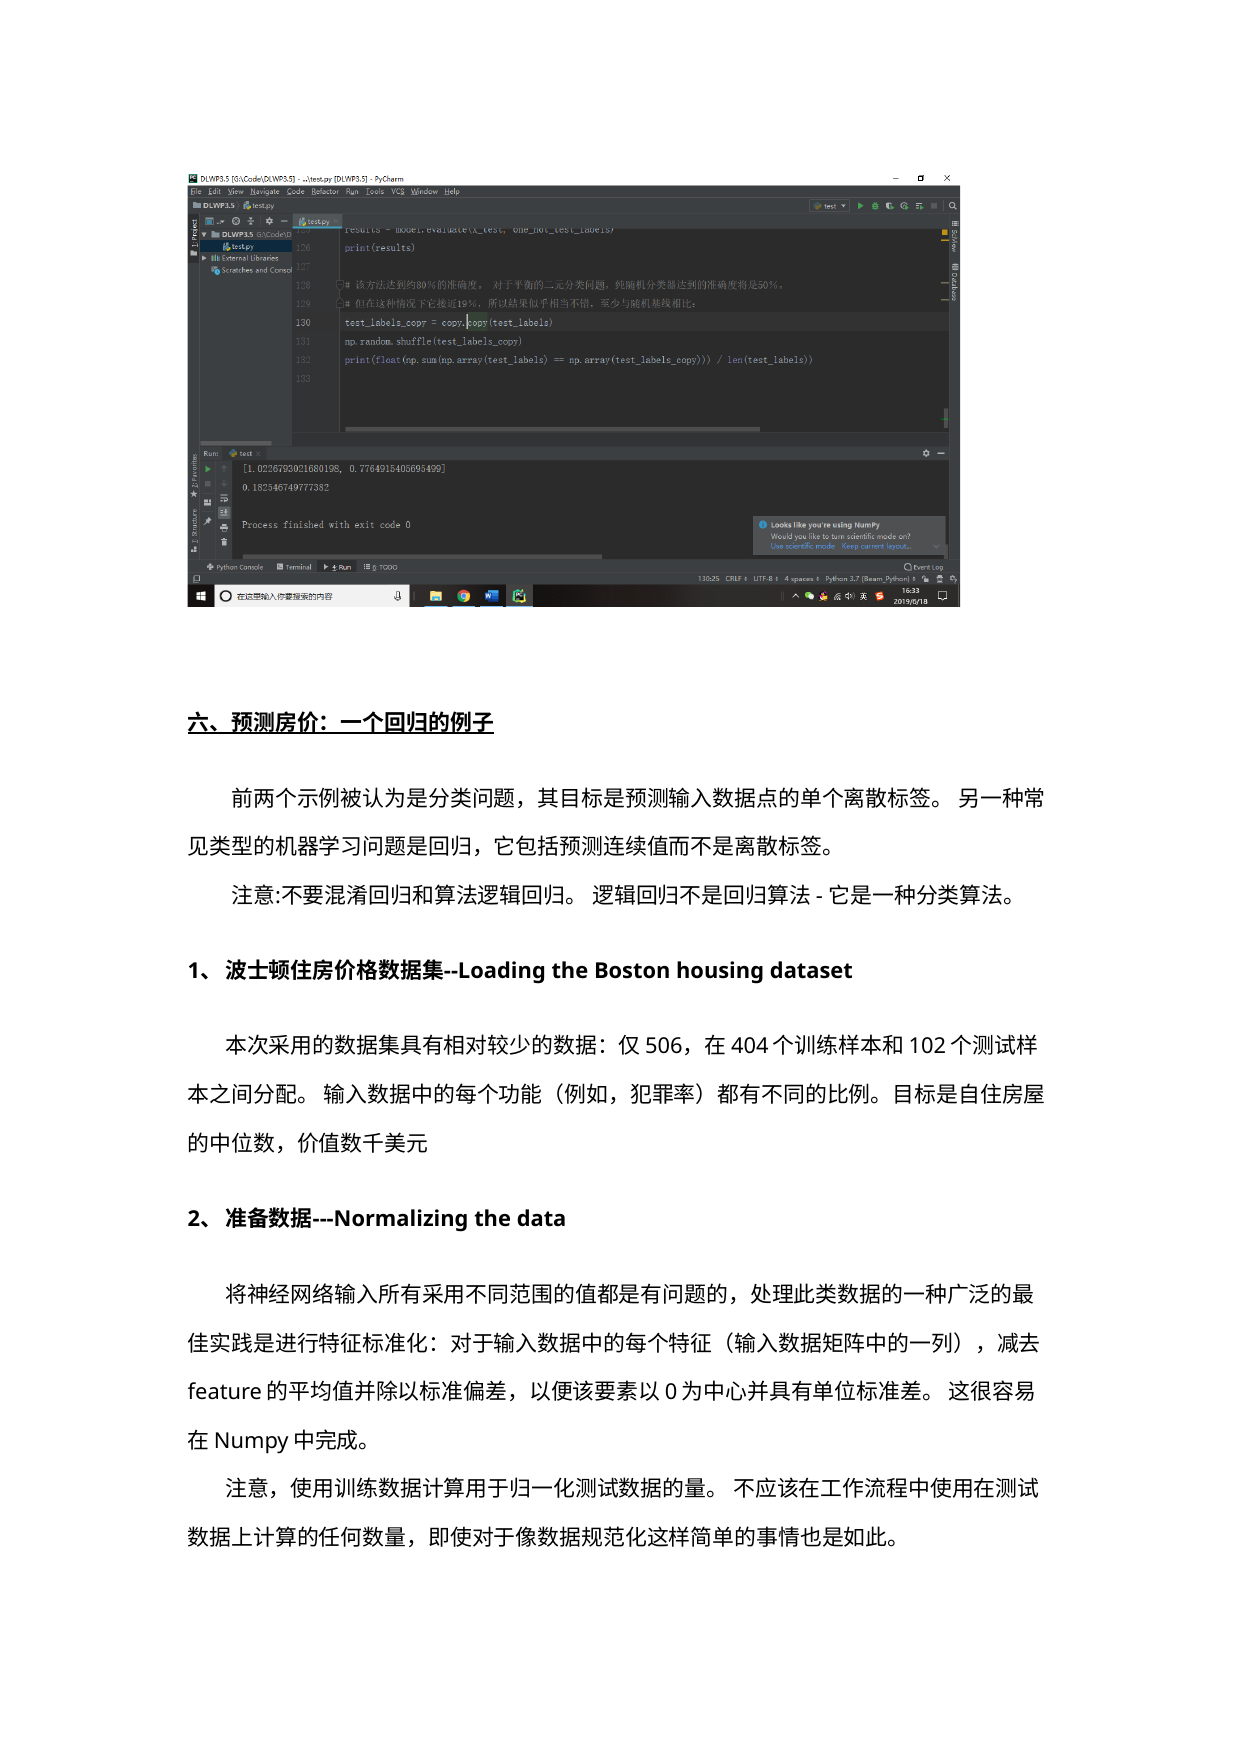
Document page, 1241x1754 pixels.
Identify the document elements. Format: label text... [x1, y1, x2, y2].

text 注意:不要混淆回归和算法逻辑回归。 逻辑回归不是回归算法 - 它是一种分类算法。 [187, 877, 1053, 910]
list 将神经网络输入所有采用不同范围的值都是有问题的，处理此类数据的一种广泛的最佳实践是进行特征标准化：对于输入数据中的每个特征（输入数据矩阵中的一列），减去feature的平均值并除以标准偏差，以便该要素以0为中心并具有单位标准差。 这很容易在Numpy中完成。 [187, 1276, 1053, 1455]
picture [187, 172, 961, 607]
subtitle 六、预测房价：一个回归的例子 [187, 705, 1053, 737]
text 本次采用的数据集具有相对较少的数据：仅506，在404个训练样本和102个测试样本之间分配。 输入数据中的每个功能（例如，犯罪率）都有不同的比例。目标是自住房屋的中位数，价值数千美元 [187, 1028, 1053, 1158]
subtitle 准备数据---Normalizing the data [187, 1201, 1053, 1233]
text 注意，使用训练数据计算用于归一化测试数据的量。 不应该在工作流程中使用在测试数据上计算的任何数量，即使对于像数据规范化这样简单的事情也是如此。 [187, 1471, 1053, 1552]
subtitle 波士顿住房价格数据集--Loading the Boston housing dataset [187, 953, 1053, 985]
text 前两个示例被认为是分类问题，其目标是预测输入数据点的单个离散标签。 另一种常见类型的机器学习问题是回归，它包括预测连续值而不是离散标签。 [187, 780, 1053, 861]
